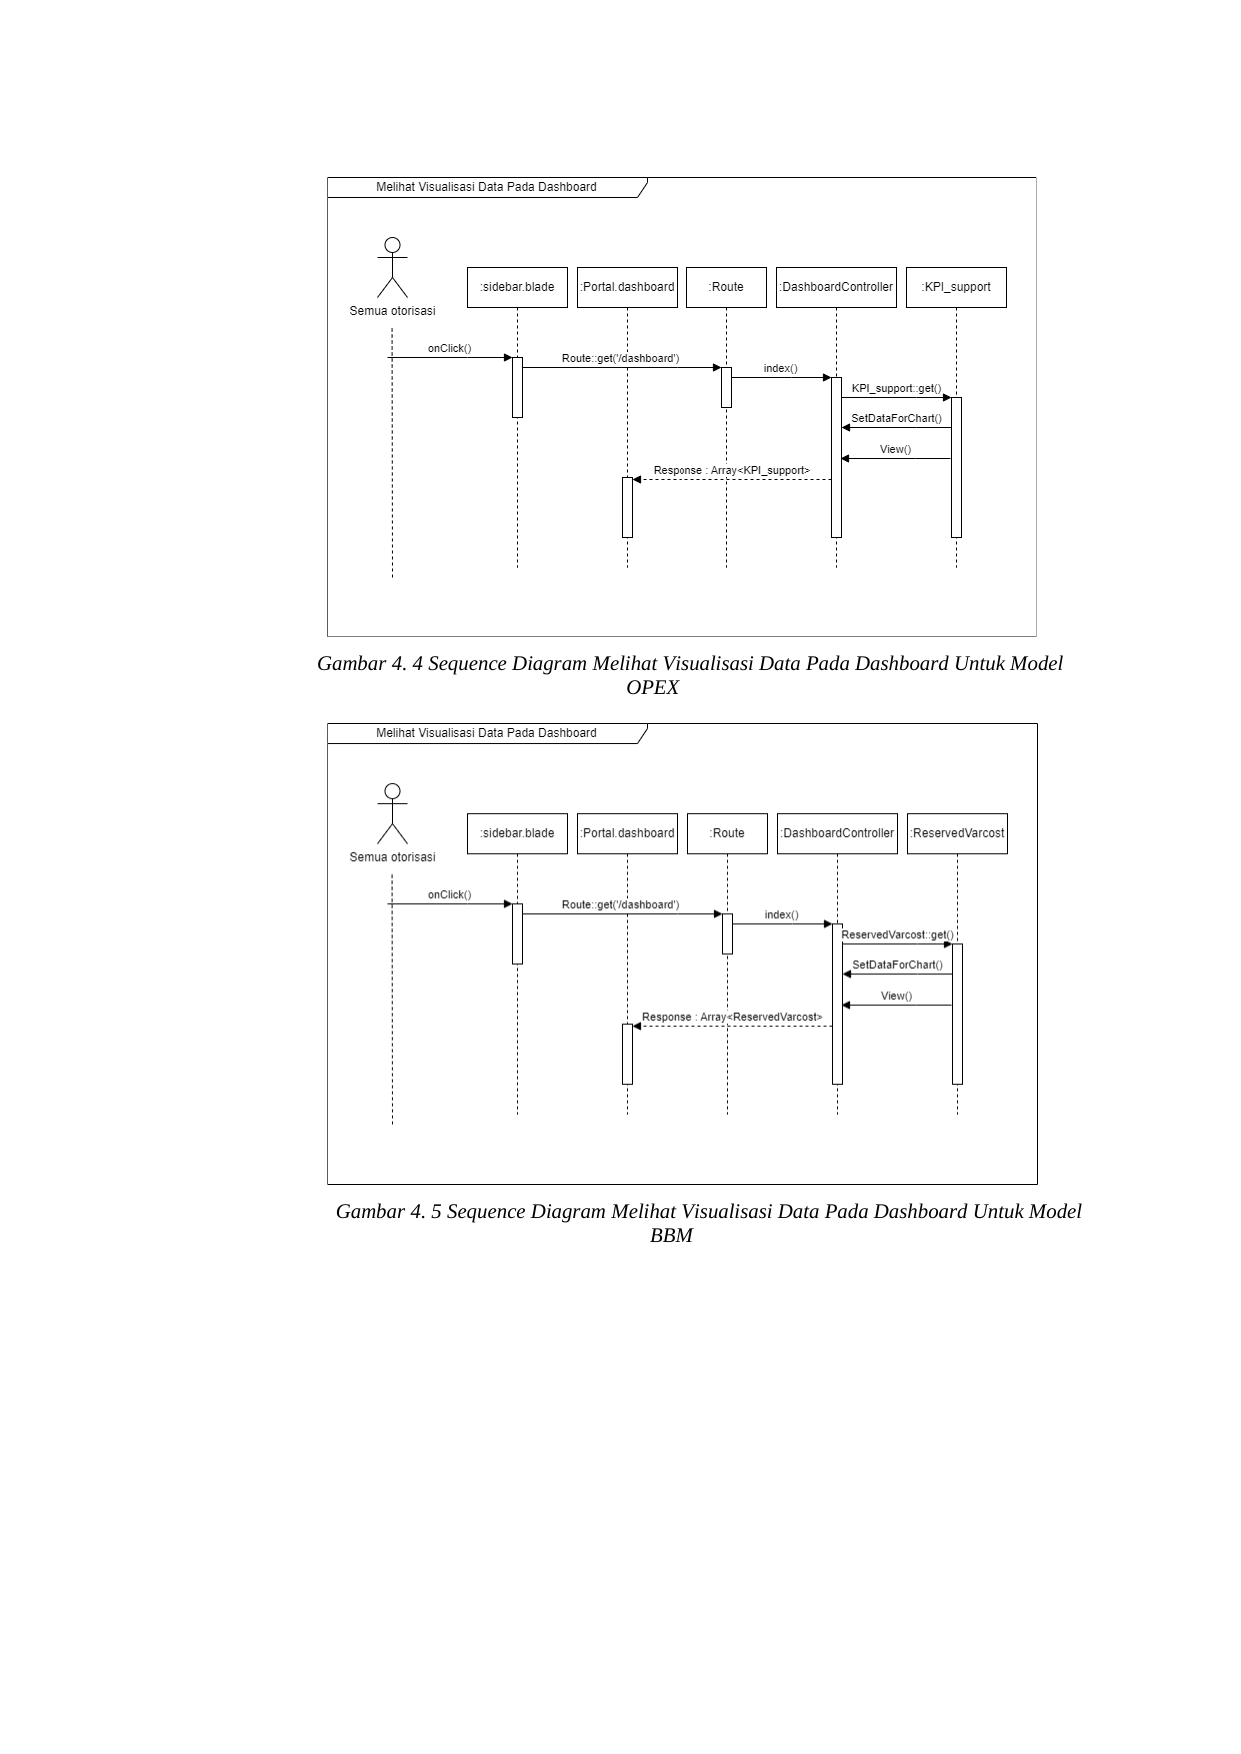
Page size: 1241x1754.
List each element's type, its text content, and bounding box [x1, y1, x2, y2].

picture [327, 177, 1037, 637]
text Gambar 4. 5 Sequence Diagram Melihat Visualisasi Data Pada Dashboard Untuk Model BBM [252, 1199, 1092, 1247]
text Gambar 4. 4 Sequence Diagram Melihat Visualisasi Data Pada Dashboard Untuk Model OPEX [215, 651, 1092, 699]
picture [327, 723, 1039, 1185]
